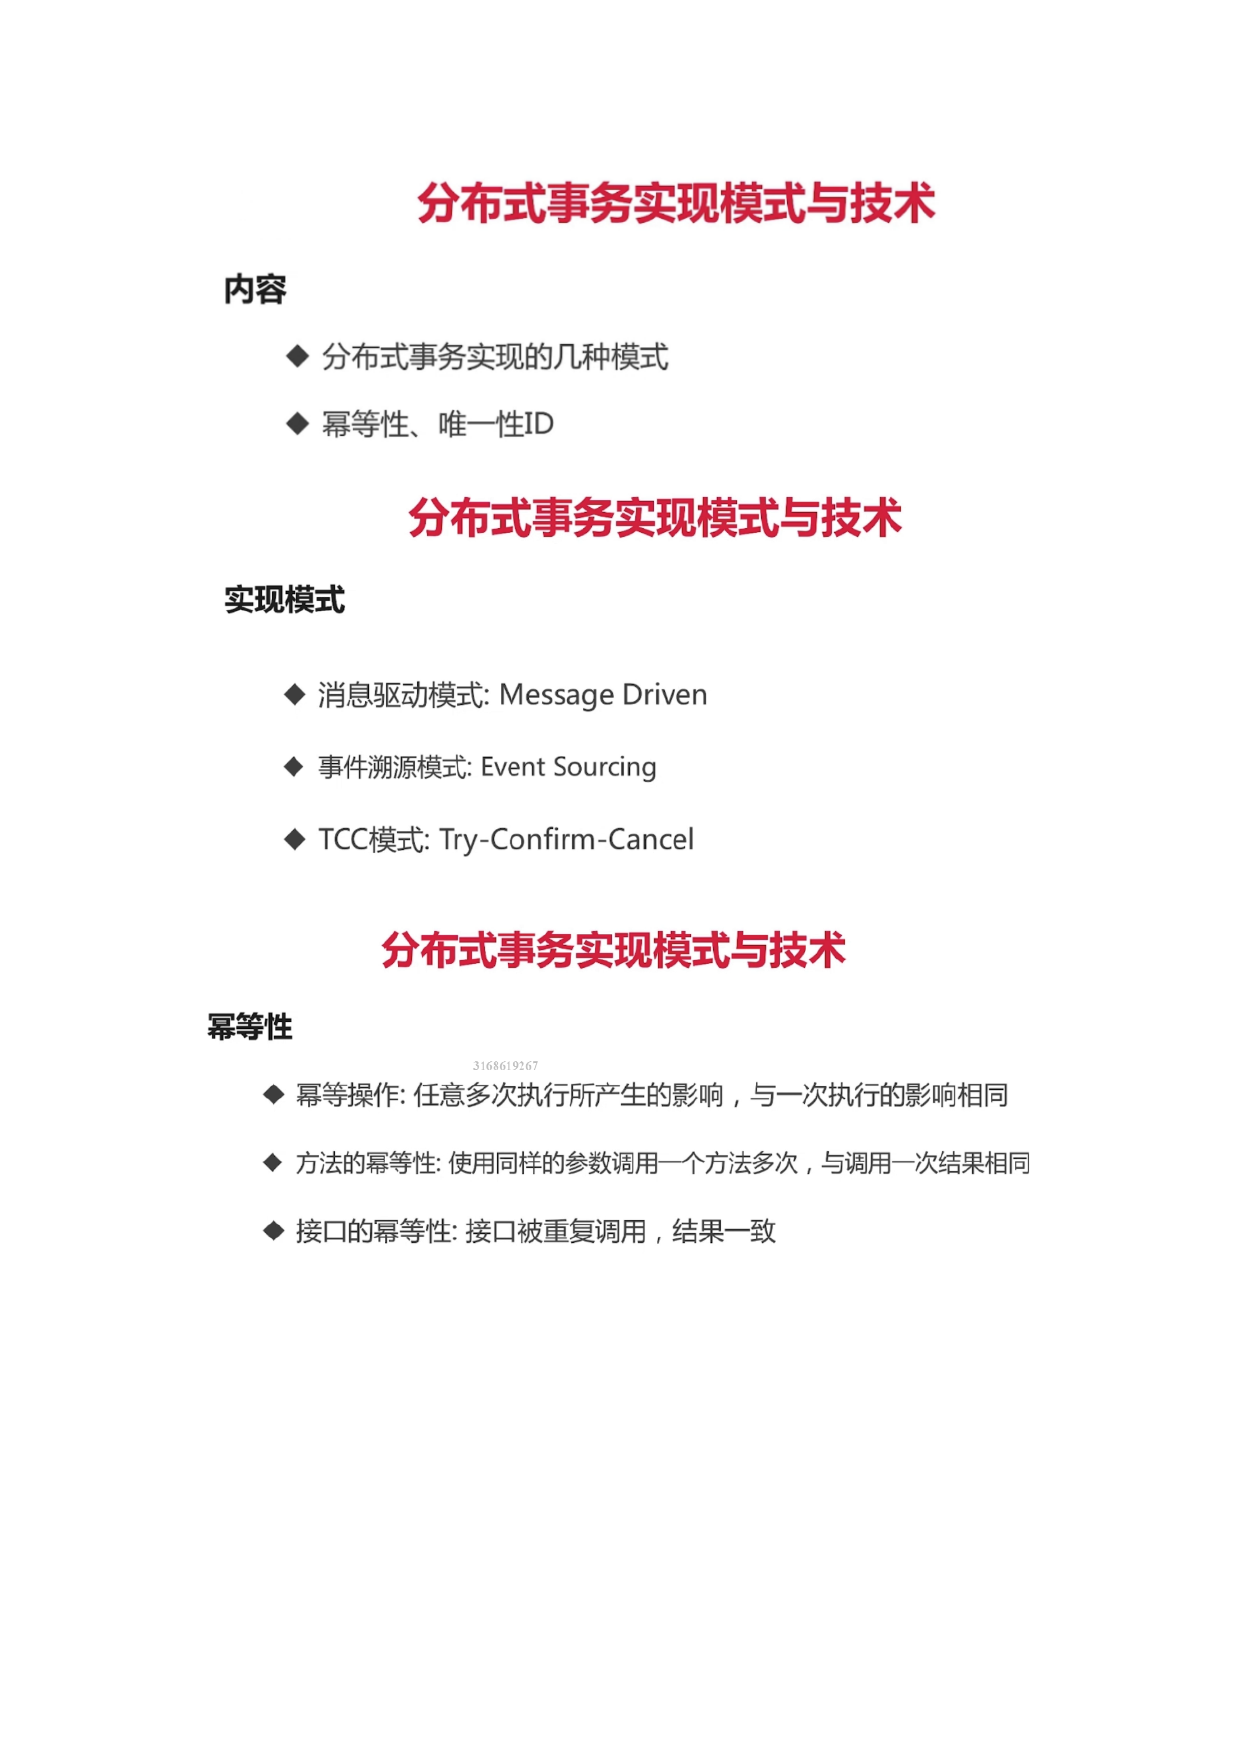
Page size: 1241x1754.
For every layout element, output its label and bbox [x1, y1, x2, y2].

picture [187, 487, 1053, 860]
picture [187, 162, 1053, 468]
picture [187, 909, 1053, 1275]
